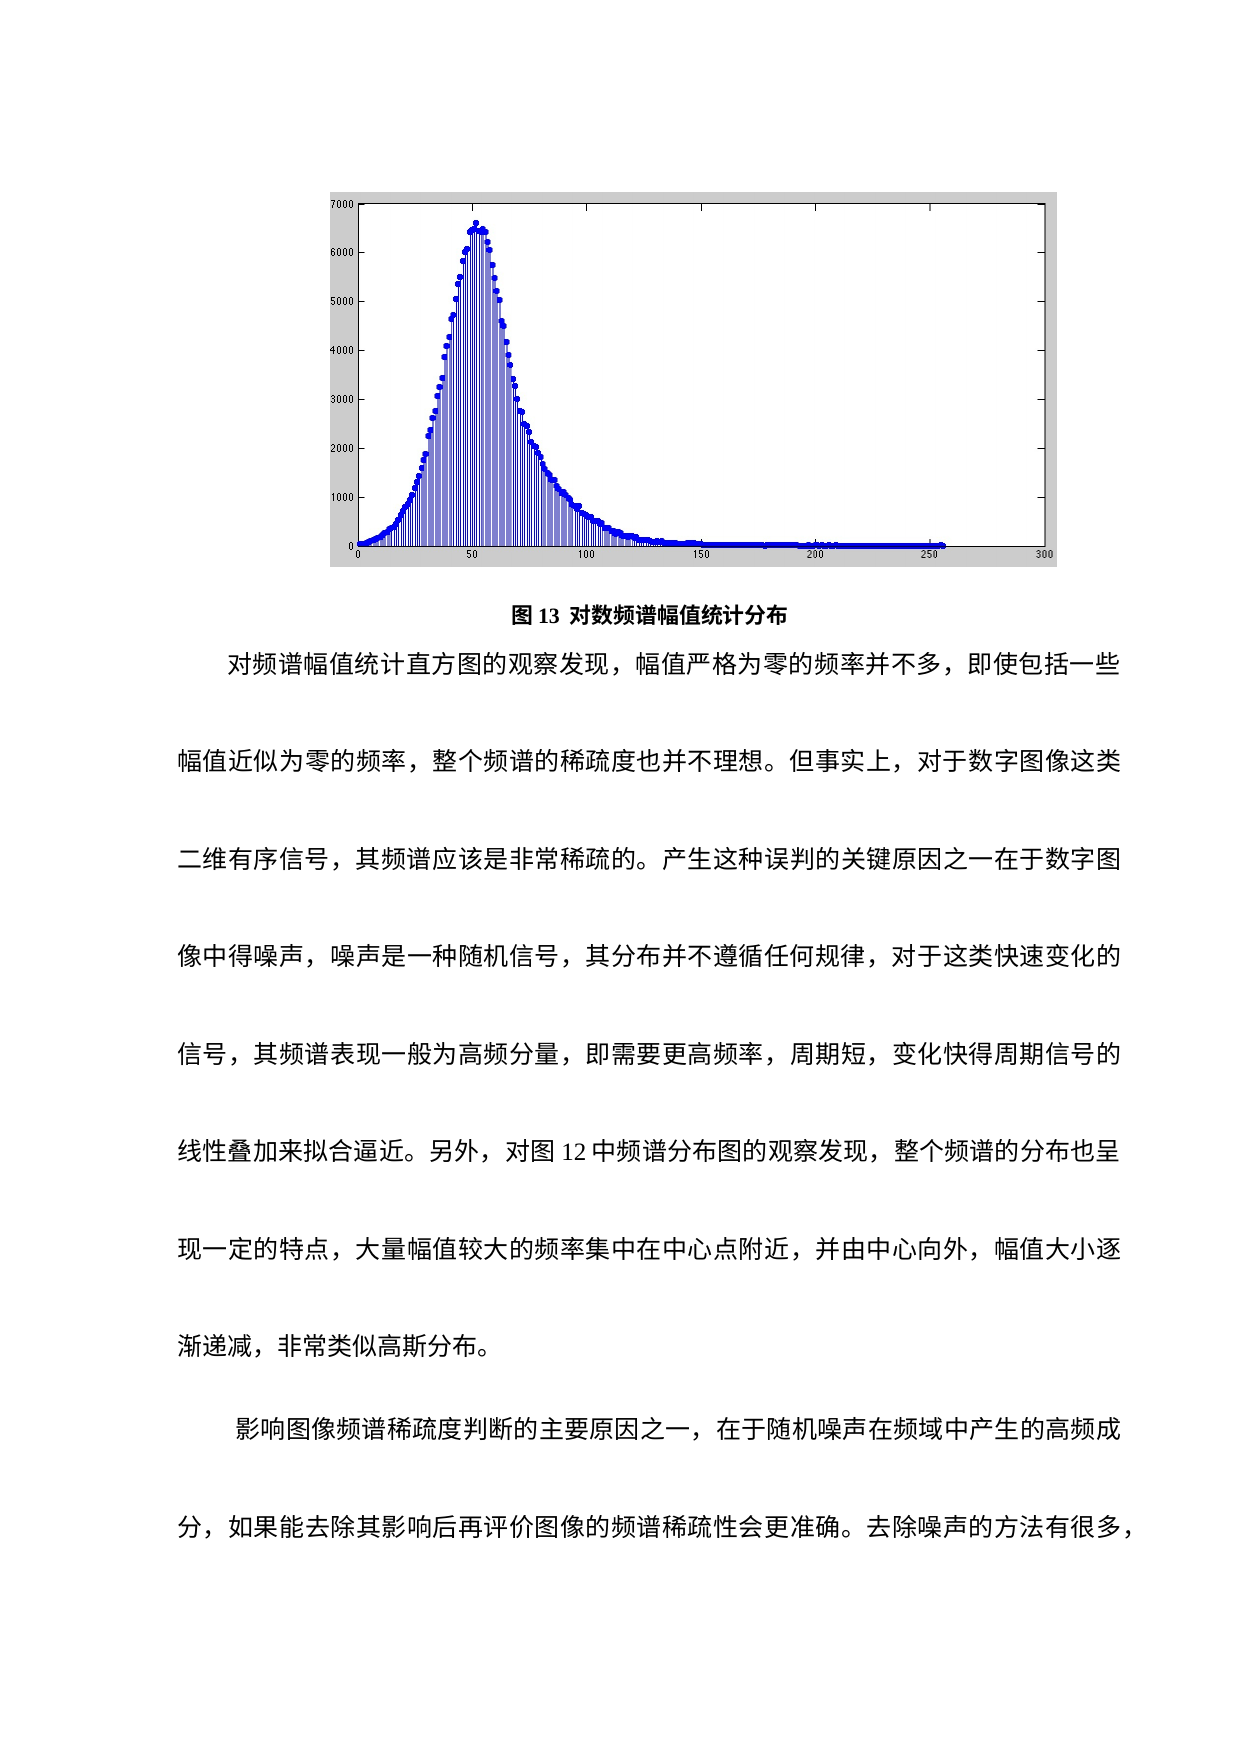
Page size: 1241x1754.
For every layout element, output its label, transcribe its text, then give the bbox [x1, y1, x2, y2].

text 对频谱幅值统计直方图的观察发现，幅值严格为零的频率并不多，即使包括一些幅值近似为零的频率，整个频谱的稀疏度也并不理想。但事实上，对于数字图像这类二维有序信号，其频谱应该是非常稀疏的。产生这种误判的关键原因之一在于数字图像中得噪声，噪声是一种随机信号，其分布并不遵循任何规律，对于这类快速变化的信号，其频谱表现一般为高频分量，即需要更高频率，周期短，变化快得周期信号的线性叠加来拟合逼近。另外，对图12中频谱分布图的观察发现，整个频谱的分布也呈现一定的特点，大量幅值较大的频率集中在中心点附近，并由中心向外，幅值大小逐渐递减，非常类似高斯分布。 [177, 630, 1122, 1377]
picture [330, 192, 1057, 567]
text 图 13 对数频谱幅值统计分布 [177, 597, 1122, 630]
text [177, 1395, 1122, 1558]
